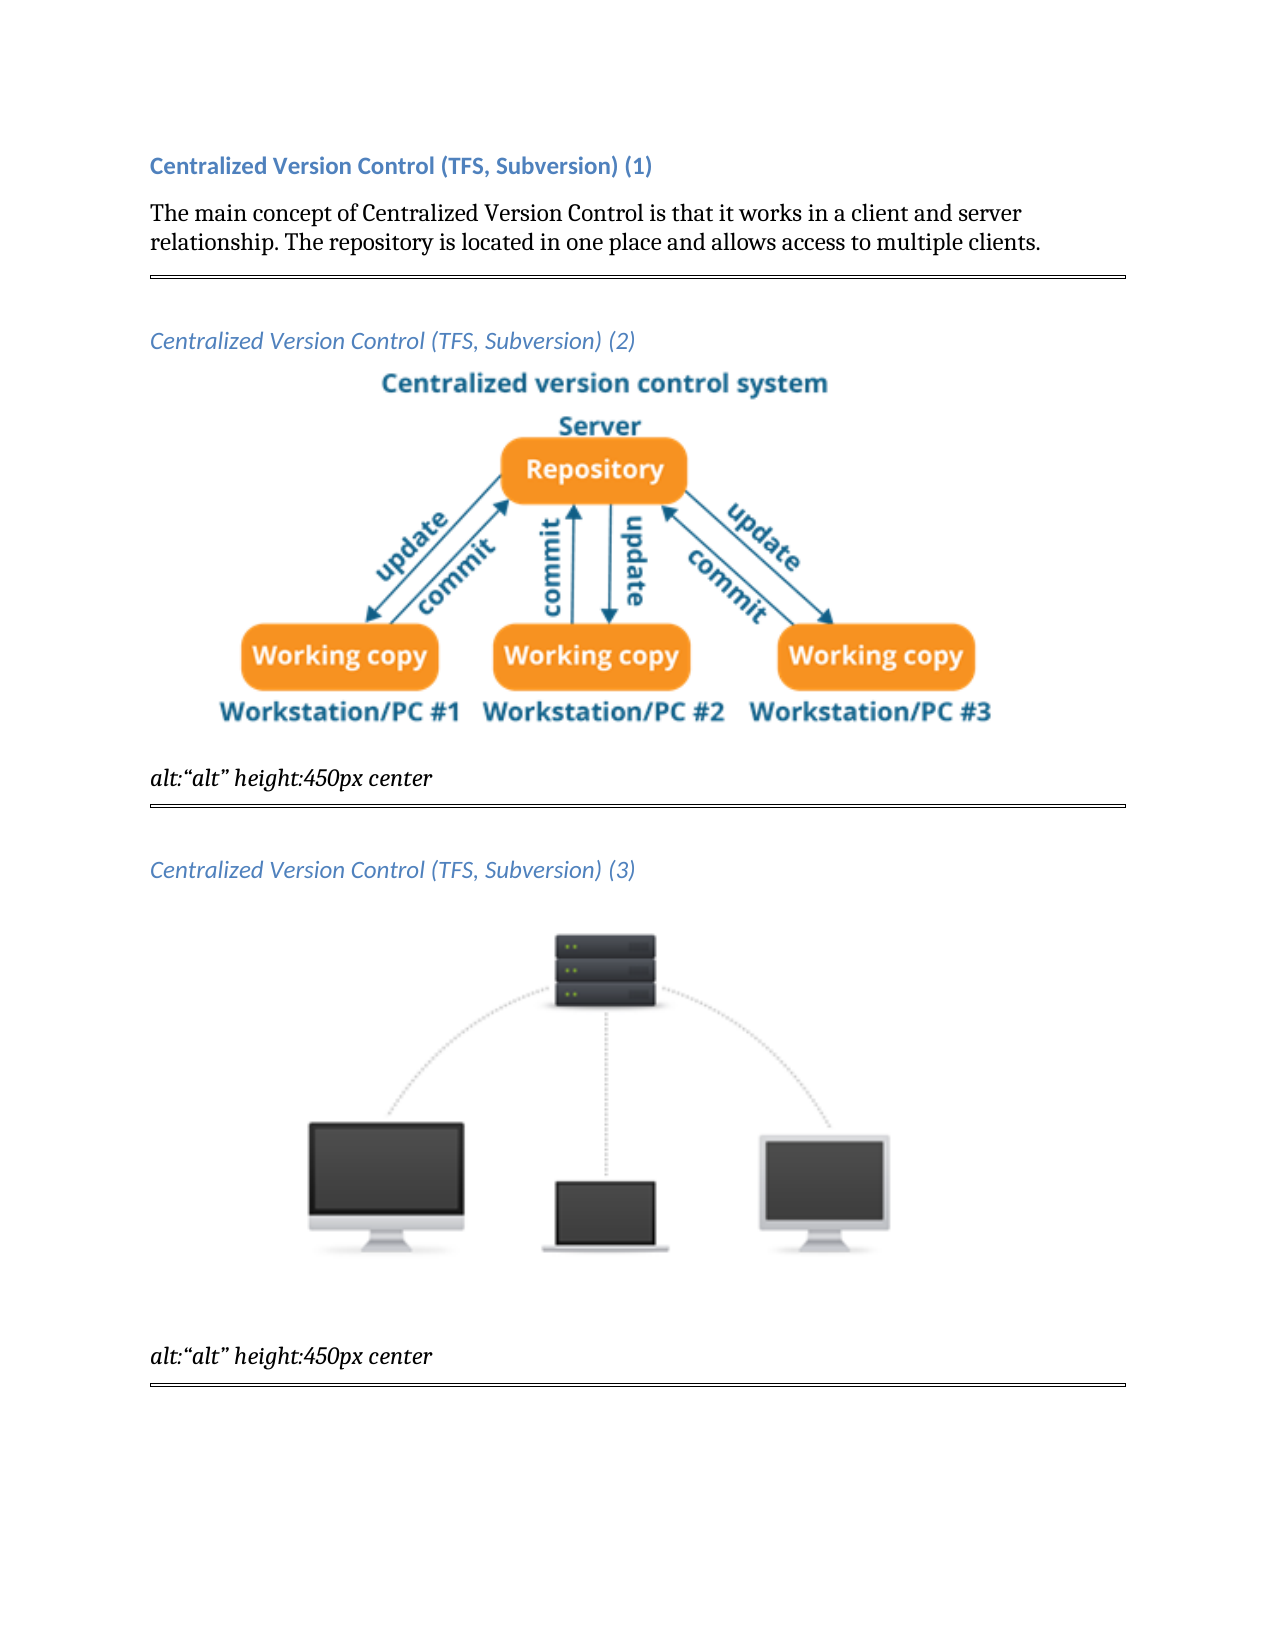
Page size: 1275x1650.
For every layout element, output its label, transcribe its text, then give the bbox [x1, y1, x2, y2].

picture [168, 355, 1044, 743]
text alt:“alt” height:450px center [150, 763, 1125, 792]
subtitle Centralized Version Control (TFS, Subversion) (3) [150, 854, 1125, 885]
text The main concept of Centralized Version Control is that it works in a client and server relationship. The repository is located in one place and allows access to multiple clients. [150, 199, 1125, 257]
subtitle Centralized Version Control (TFS, Subversion) (1) [150, 150, 1125, 181]
text alt:“alt” height:450px center [150, 1342, 1125, 1371]
picture [168, 884, 1044, 1322]
subtitle Centralized Version Control (TFS, Subversion) (2) [150, 325, 1125, 356]
